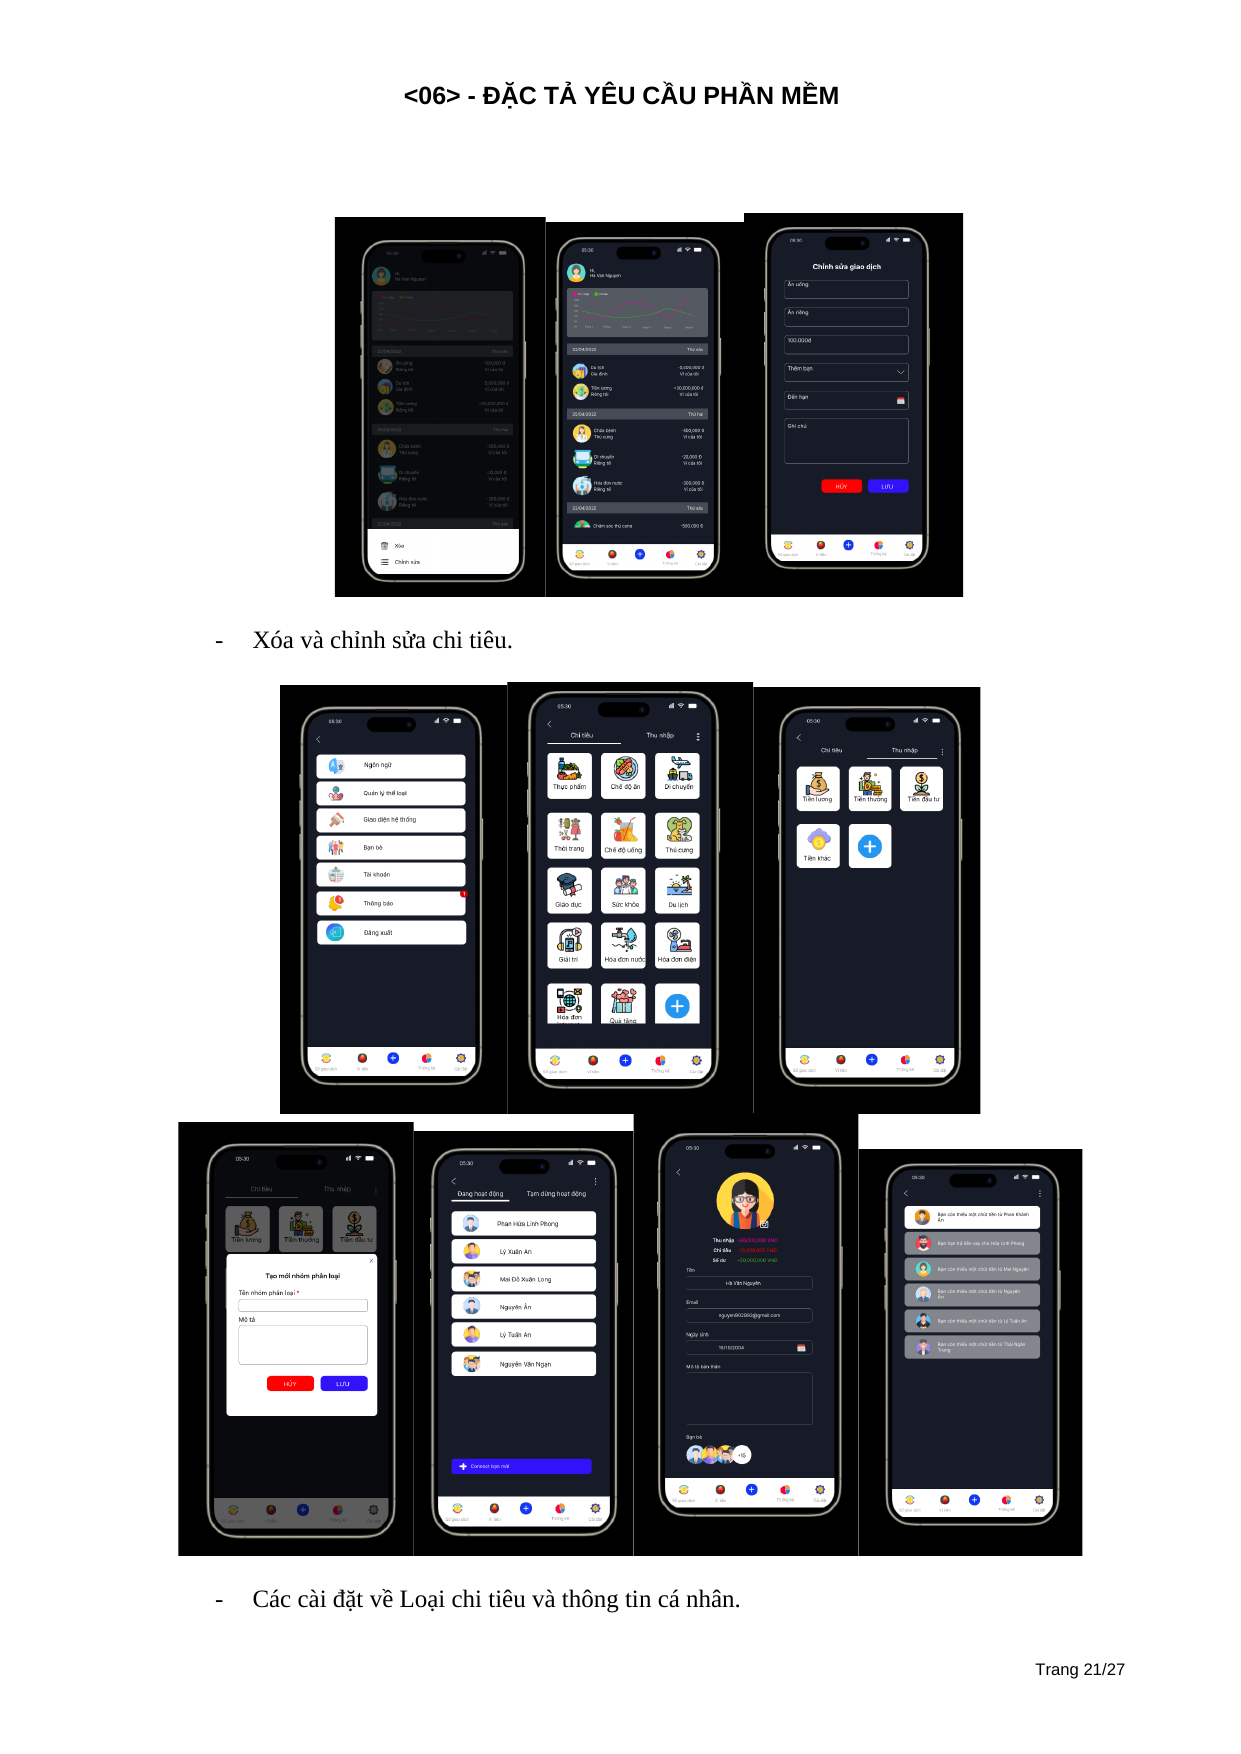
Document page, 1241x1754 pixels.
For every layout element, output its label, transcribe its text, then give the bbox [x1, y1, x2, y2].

picture [334, 213, 964, 597]
list Xóa và chỉnh sửa chi tiêu. [215, 625, 1083, 654]
list Các cài đặt về Loại chi tiêu và thông tin cá nhân. [215, 1584, 1083, 1613]
picture [178, 682, 1083, 1556]
